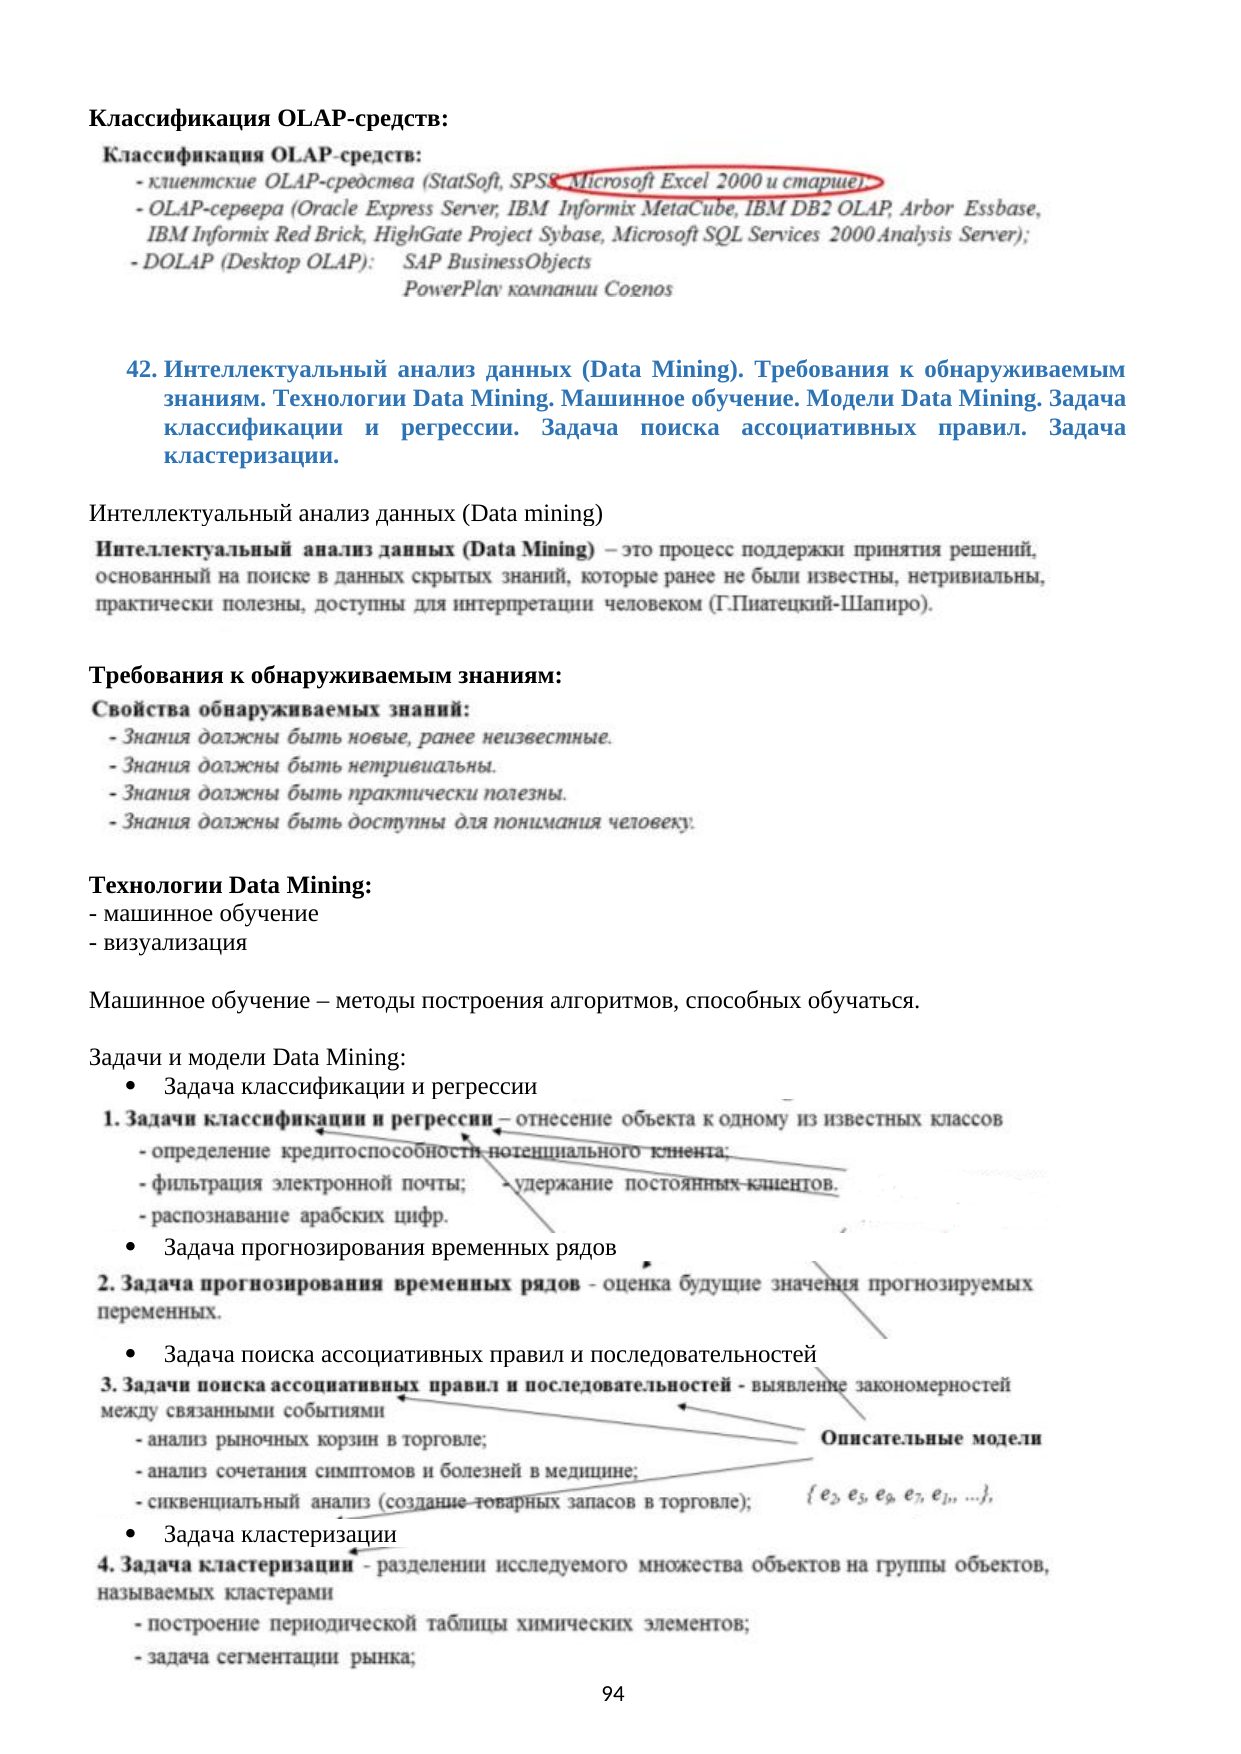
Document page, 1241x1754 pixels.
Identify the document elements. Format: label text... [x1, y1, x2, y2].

text Классификация OLAP-средств: [89, 103, 1127, 131]
text - машинное обучение [89, 898, 1127, 927]
picture [88, 1367, 1064, 1519]
text Машинное обучение – методы построения алгоритмов, способных обучаться. [89, 985, 1127, 1013]
list Задача поиска ассоциативных правил и последовательностей [126, 1339, 1127, 1368]
text Технологии Data Mining: [89, 870, 1127, 898]
list Задача классификации и регрессии [126, 1071, 1127, 1100]
picture [88, 689, 713, 841]
picture [88, 526, 1064, 632]
text - визуализация [89, 927, 1127, 956]
text Требования к обнаруживаемым знаниям: [89, 661, 1127, 689]
list Интеллектуальный анализ данных (Data Mining). Требования к обнаруживаемым знаниям. Технологии Data Mining. Машинное обучение. Модели Data Mining. Задача классификации и регрессии. Задача поиска ассоциативных правил. Задача кластеризации. [126, 354, 1127, 469]
picture [88, 1261, 1064, 1339]
picture [88, 1547, 1064, 1676]
picture [88, 1099, 1064, 1233]
list Задача прогнозирования временных рядов [126, 1232, 1127, 1261]
text Интеллектуальный анализ данных (Data mining) [89, 498, 1127, 527]
picture [88, 131, 1064, 297]
list Задача кластеризации [126, 1519, 1127, 1548]
text Задачи и модели Data Mining: [89, 1042, 1127, 1071]
